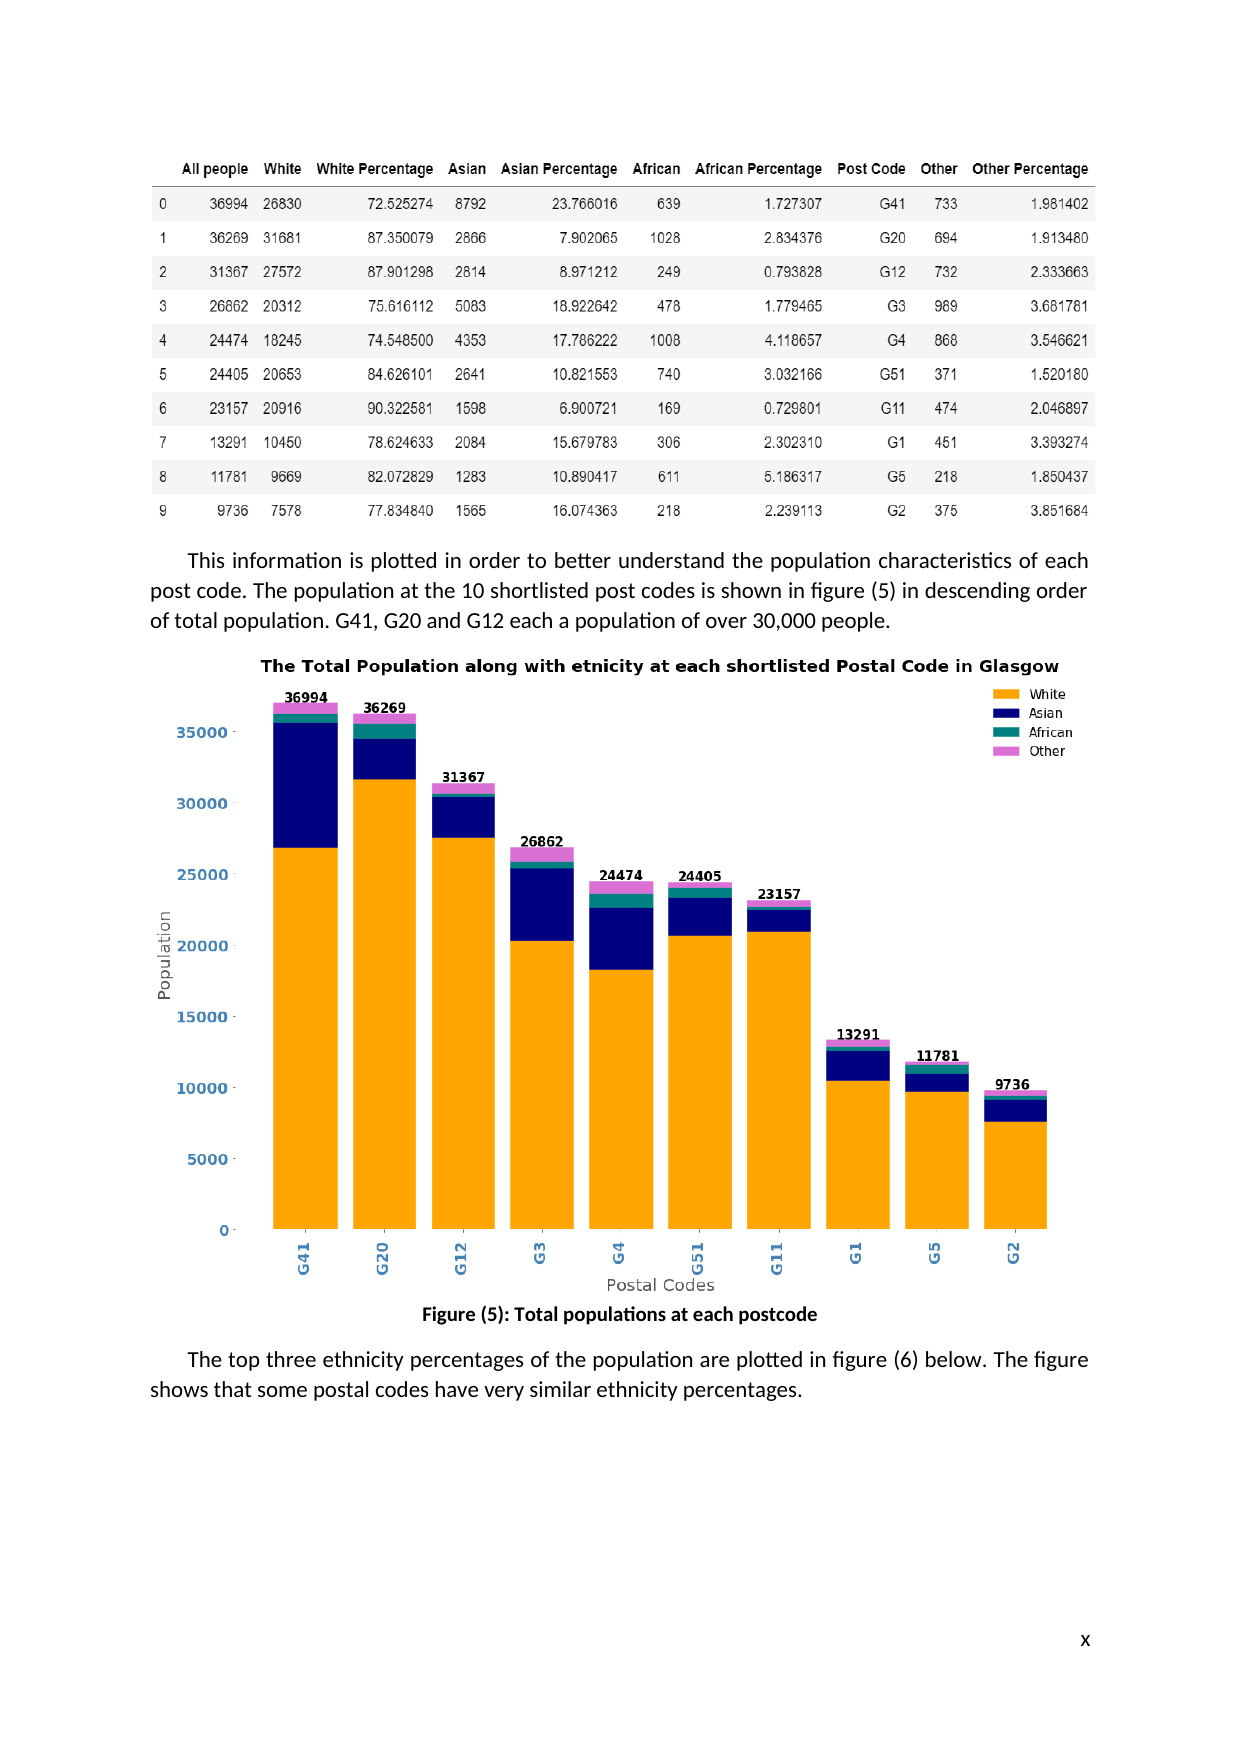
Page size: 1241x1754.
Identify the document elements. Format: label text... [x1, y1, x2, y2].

text This information is plotted in order to better understand the population characteristics of each post code. The population at the 10 shortlisted post codes is shown in figure (5) in descending order of total population. G41, G20 and G12 each a population of over 30,000 people. [150, 546, 1090, 576]
text This information is plotted in order to better understand the population characteristics of each post code. The population at the 10 shortlisted post codes is shown in figure (5) in descending order of total population. G41, G20 and G12 each a population of over 30,000 people. [150, 604, 1090, 634]
text Figure (5): Total populations at each postcode [150, 1299, 1090, 1326]
picture [150, 653, 1091, 1299]
picture [150, 150, 1096, 528]
text The top three ethnicity percentages of the population are plotted in figure (6) below. The figure shows that some postal codes have very similar ethnicity percentages. [150, 1345, 1090, 1403]
